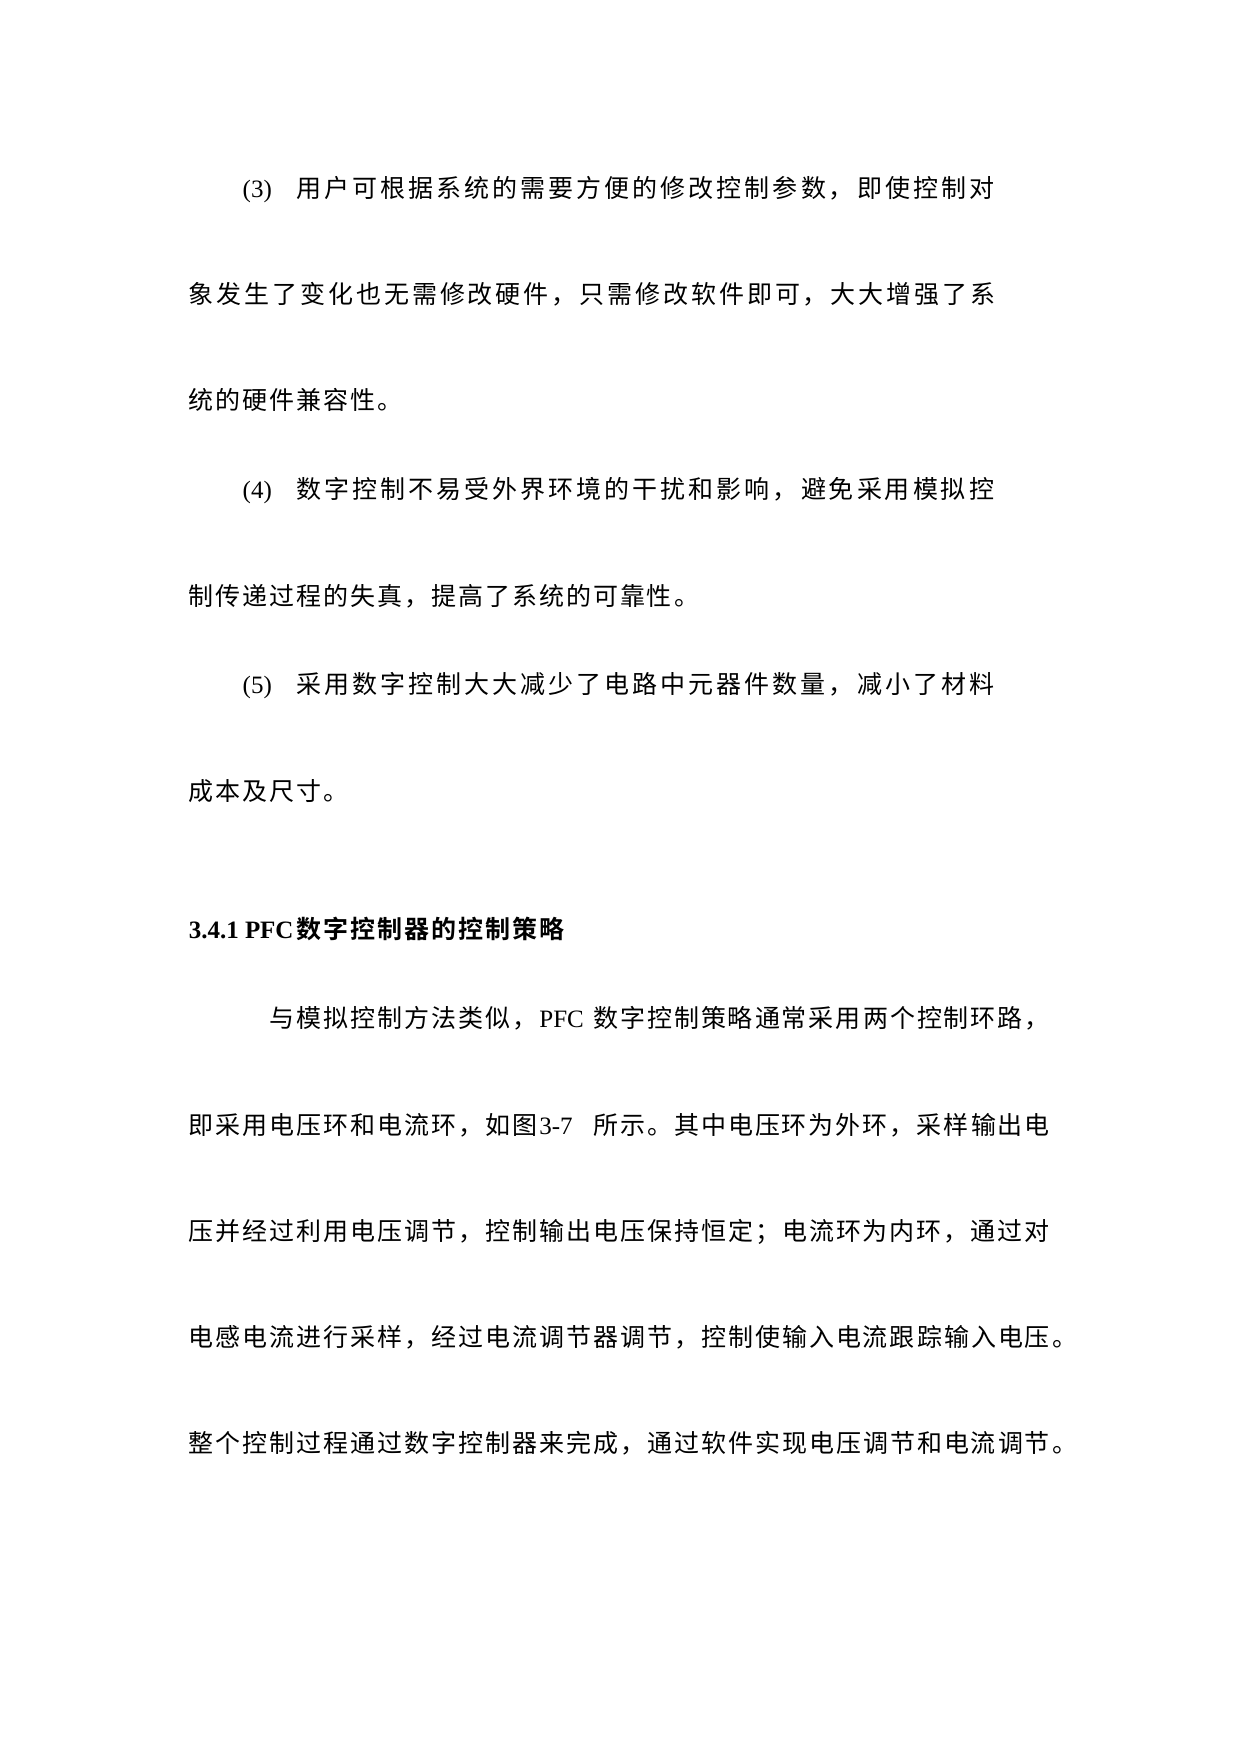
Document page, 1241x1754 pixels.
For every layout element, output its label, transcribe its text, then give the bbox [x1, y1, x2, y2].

list 用户可根据系统的需要方便的修改控制参数，即使控制对象发生了变化也无需修改硬件，只需修改软件即可，大大增强了系统的硬件兼容性。 [188, 151, 998, 434]
text 3.4.1 PFC数字控制器的控制策略 [188, 893, 1052, 963]
list 采用数字控制大大减少了电路中元器件数量，减小了材料成本及尺寸。 [188, 648, 998, 825]
text 与模拟控制方法类似，PFC数字控制策略通常采用两个控制环路，即采用电压环和电流环，如图3-7所示。其中电压环为外环，采样输出电压并经过利用电压调节，控制输出电压保持恒定；电流环为内环，通过对电感电流进行采样，经过电流调节器调节，控制使输入电流跟踪输入电压。整个控制过程通过数字控制器来完成，通过软件实现电压调节和电流调节。 [188, 982, 1052, 1477]
list 数字控制不易受外界环境的干扰和影响，避免采用模拟控制传递过程的失真，提高了系统的可靠性。 [188, 452, 998, 629]
